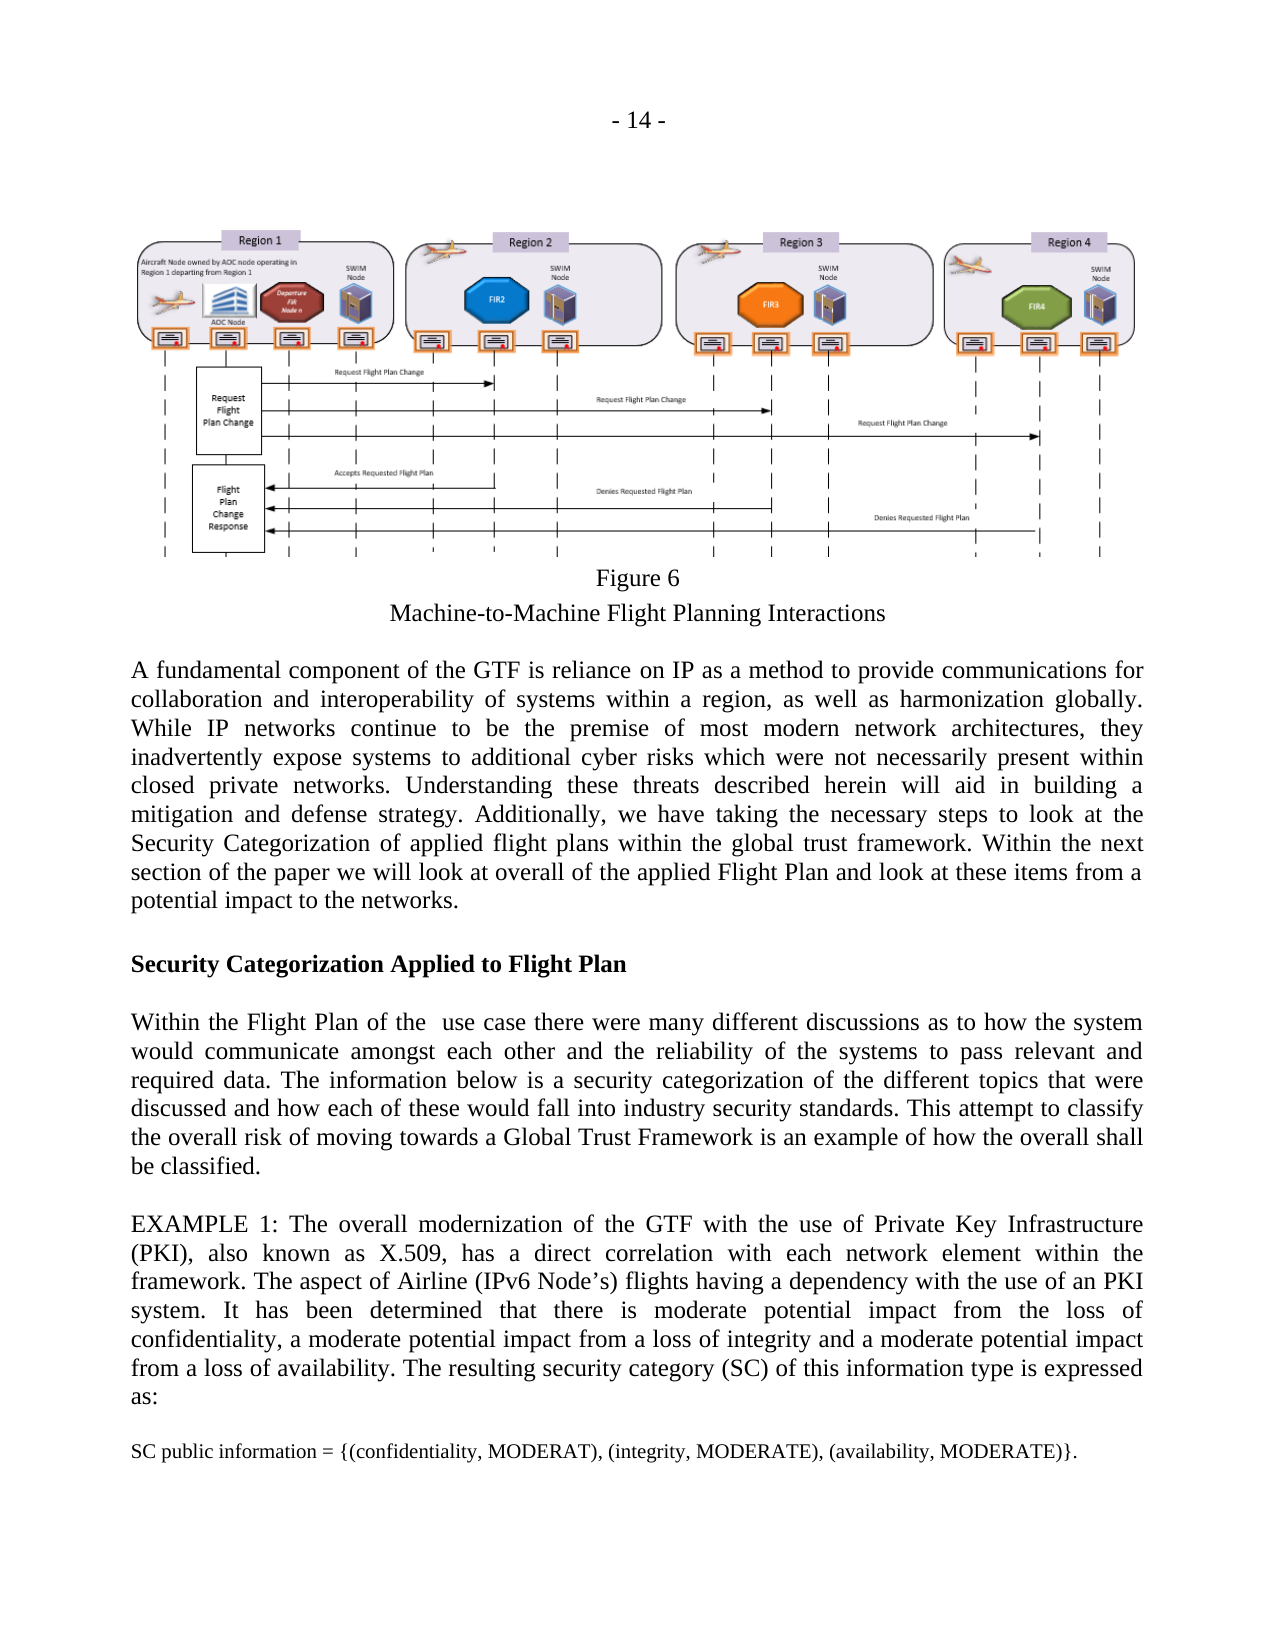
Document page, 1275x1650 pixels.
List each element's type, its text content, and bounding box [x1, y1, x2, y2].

text Within the Flight Plan of the use case there were many different discussions as to how the system would communicate amongst each other and the reliability of the systems to pass relevant and required data. The information below is a security categorization of the different topics that were discussed and how each of these would fall into industry security standards. This attempt to classify the overall risk of moving towards a Global Trust Framework is an example of how the overall shall be classified. [131, 1007, 1144, 1180]
list Figure 6 [131, 563, 1144, 592]
text EXAMPLE 1: The overall modernization of the GTF with the use of Private Key Infrastructure (PKI), also known as X.509, has a direct correlation with each network element within the framework. The aspect of Airline (IPv6 Node’s) flights having a dependency with the use of an PKI system. It has been determined that there is moderate potential impact from the loss of confidentiality, a moderate potential impact from a loss of integrity and a moderate potential impact from a loss of availability. The resulting security category (SC) of this information type is expressed as: [131, 1209, 1144, 1410]
text A fundamental component of the GTF is reliance on IP as a method to provide communications for collaboration and interoperability of systems within a region, as well as harmonization globally. While IP networks continue to be the premise of most modern network architectures, they inadvertently expose systems to additional cyber risks which were not necessarily present within closed private networks. Understanding these threats described herein will aid in building a mitigation and defense strategy. Additionally, we have taking the necessary steps to look at the Security Categorization of applied flight plans within the global trust framework. Within the next section of the paper we will look at overall of the applied Flight Plan and look at these items from a potential impact to the networks. [131, 656, 1144, 914]
text SC public information = {(confidentiality, MODERAT), (integrity, MODERATE), (availability, MODERATE)}. [131, 1439, 1144, 1463]
picture [130, 225, 1145, 557]
text Security Categorization Applied to Flight Plan [131, 949, 1144, 978]
list Machine-to-Machine Flight Planning Interactions [131, 598, 1144, 627]
